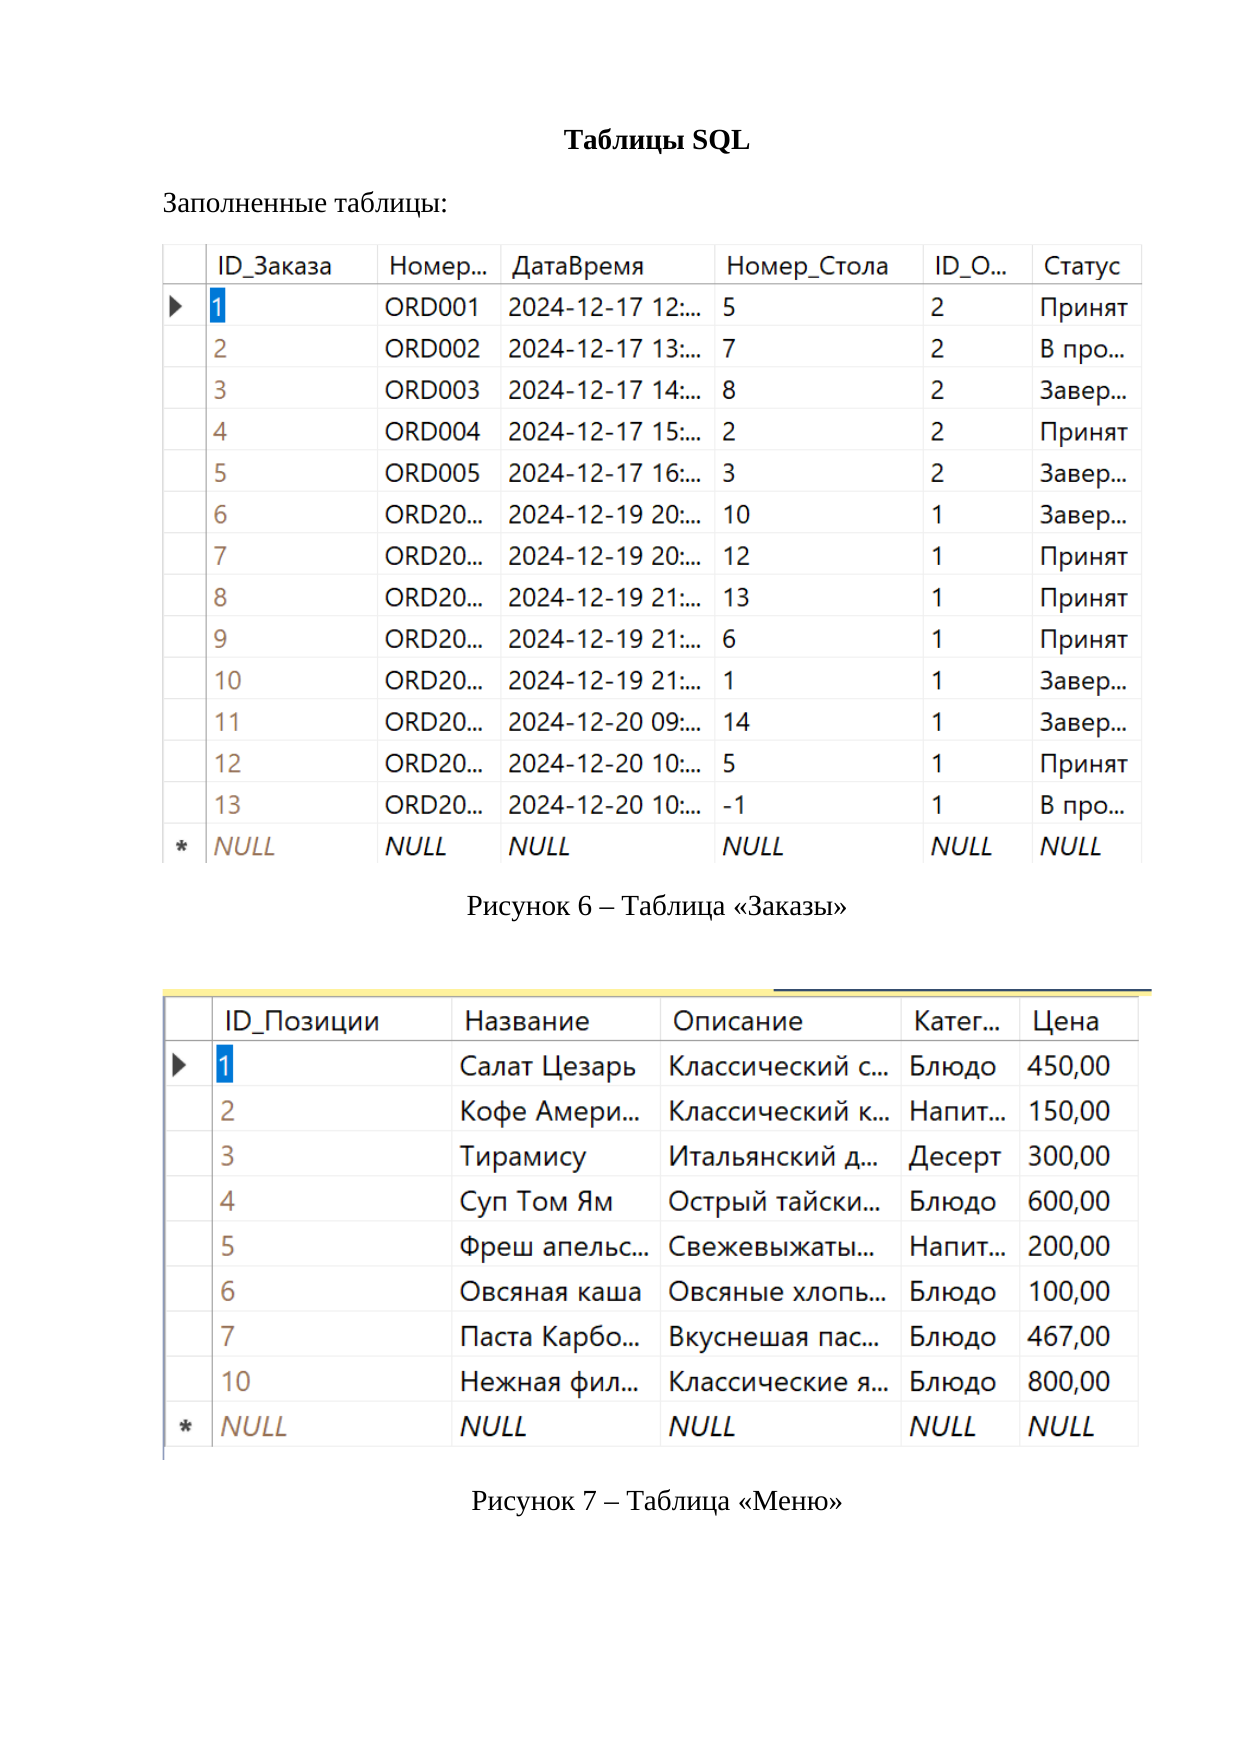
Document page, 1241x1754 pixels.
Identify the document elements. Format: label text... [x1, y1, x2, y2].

text Рисунок 7 – Таблица «Меню» [162, 1483, 1152, 1516]
picture [162, 989, 1152, 1460]
picture [162, 244, 1152, 863]
text Рисунок 6 – Таблица «Заказы» [162, 888, 1152, 921]
text Заполненные таблицы: [162, 185, 1152, 219]
subtitle Таблицы SQL [162, 122, 1152, 156]
